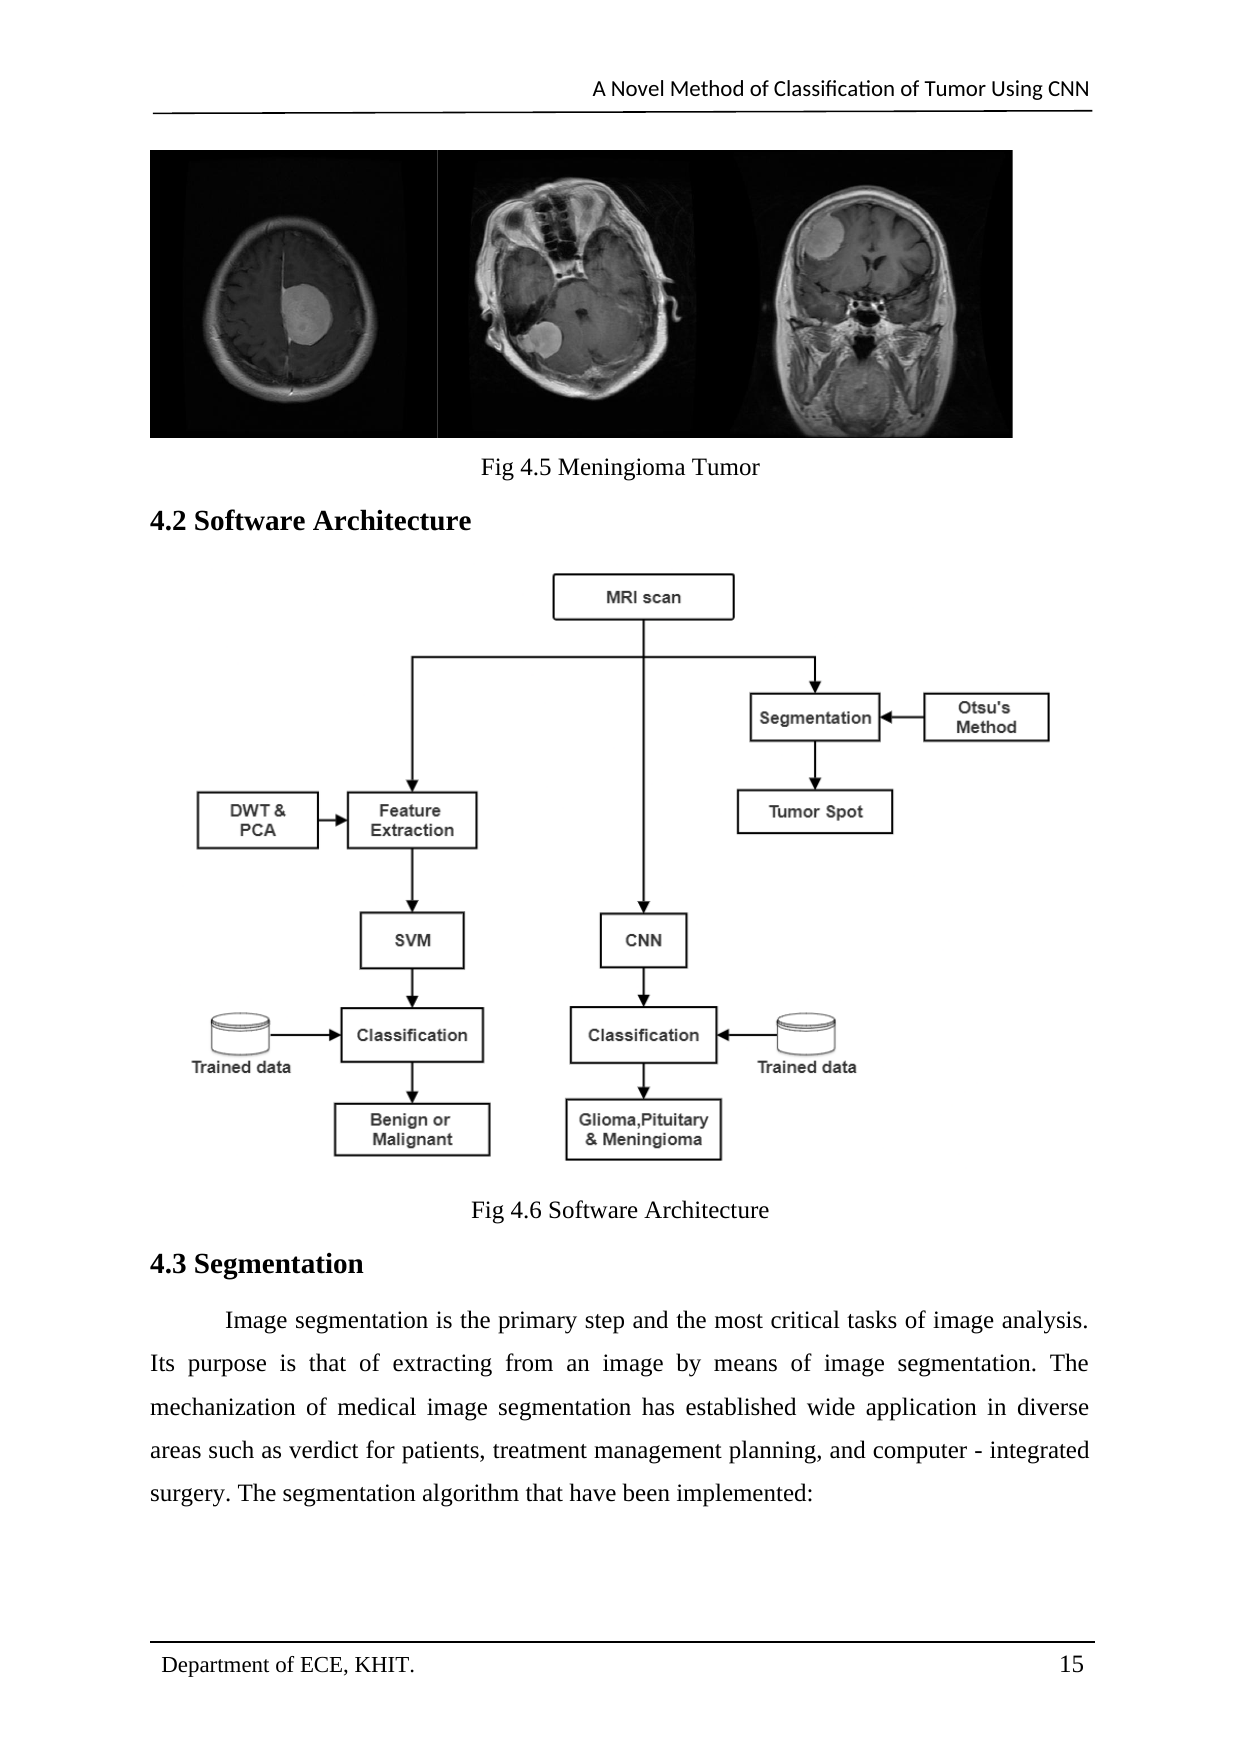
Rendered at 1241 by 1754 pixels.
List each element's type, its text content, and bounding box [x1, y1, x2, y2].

text Image segmentation is the primary step and the most critical tasks of image analysis. Its purpose is that of extracting from an image by means of image segmentation. The mechanization of medical image segmentation has established wide application in diverse areas such as verdict for patients, treatment management planning, and computer - integrated surgery. The segmentation algorithm that have been implemented: [150, 1305, 1090, 1507]
picture [178, 562, 1062, 1173]
picture [150, 150, 1013, 438]
text Fig 4.5 Meningioma Tumor [150, 452, 1090, 481]
text 4.3 Segmentation [150, 1247, 1090, 1280]
text Fig 4.6 Software Architecture [150, 1195, 1090, 1224]
text 4.2 Software Architecture [150, 503, 1090, 537]
